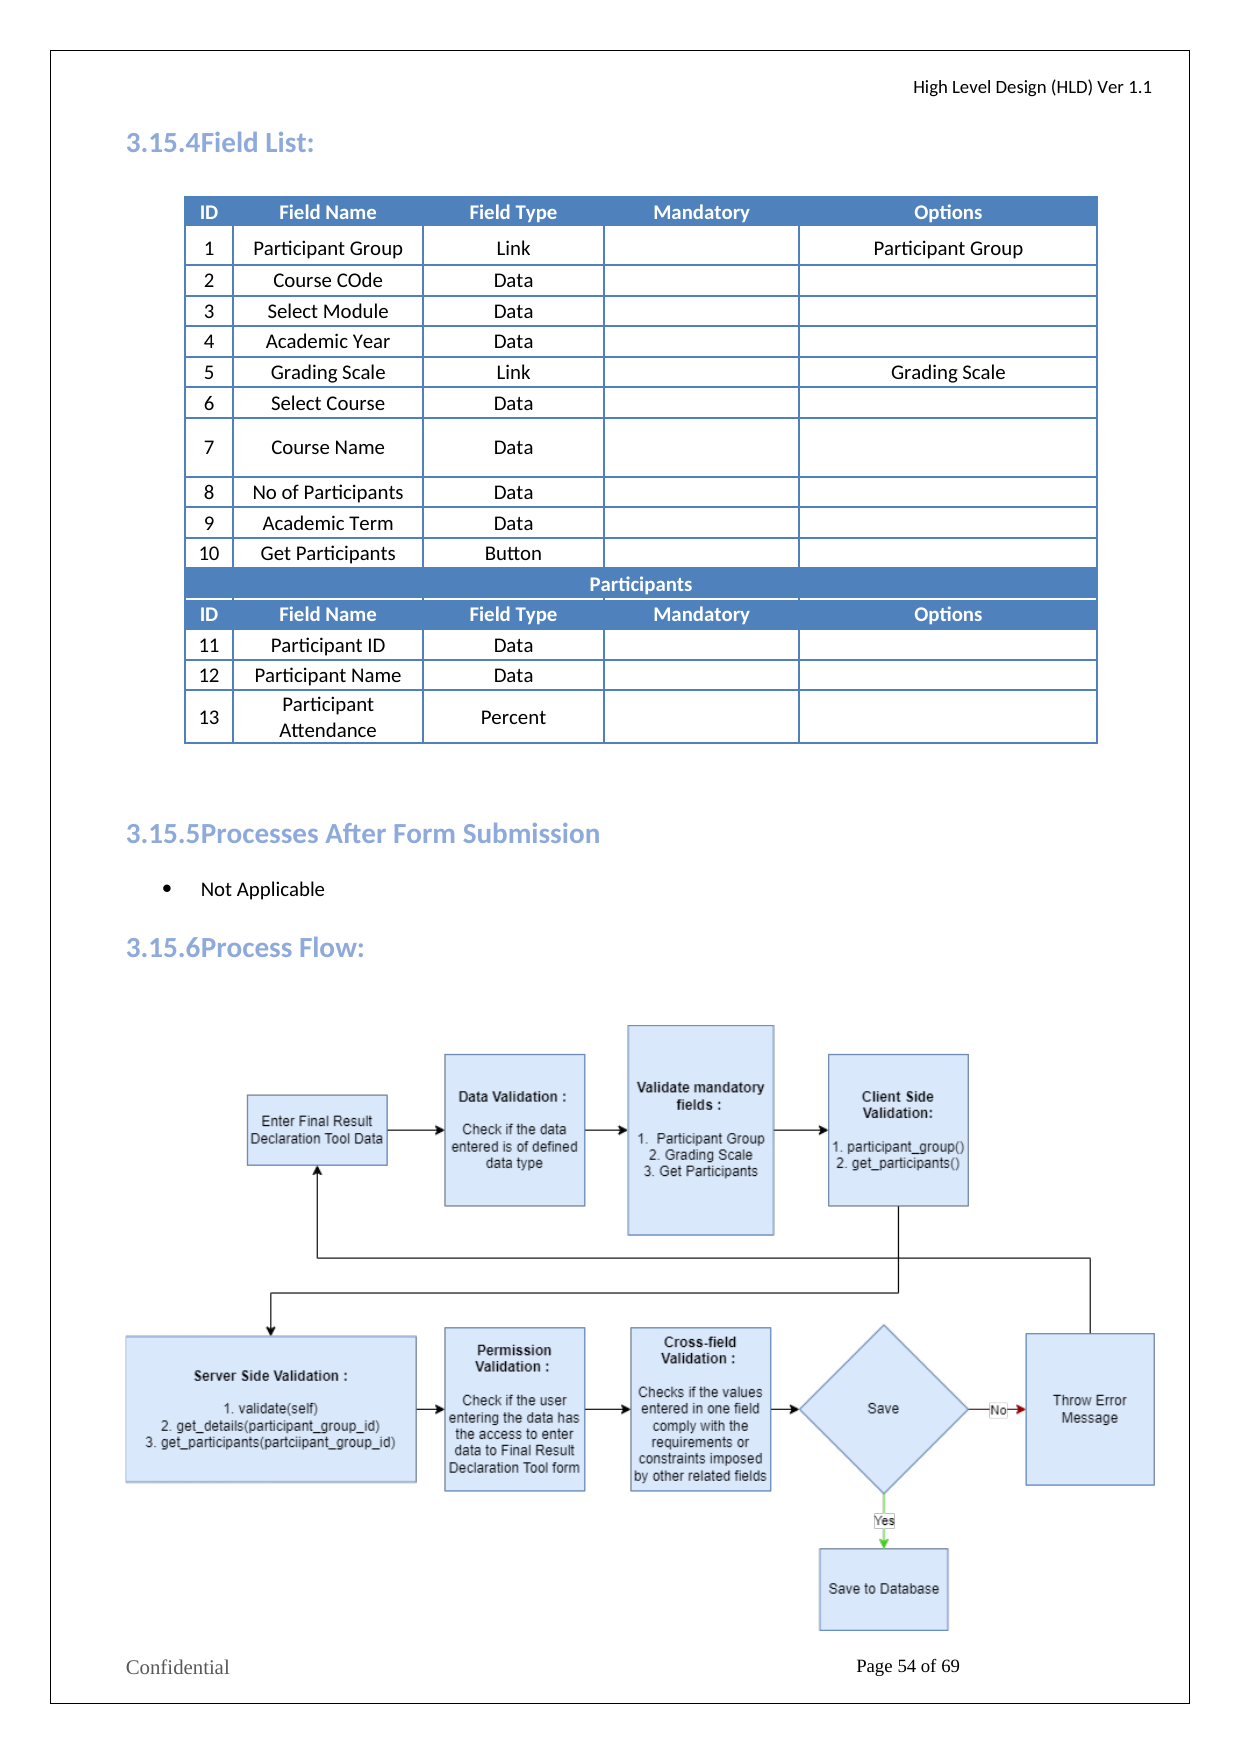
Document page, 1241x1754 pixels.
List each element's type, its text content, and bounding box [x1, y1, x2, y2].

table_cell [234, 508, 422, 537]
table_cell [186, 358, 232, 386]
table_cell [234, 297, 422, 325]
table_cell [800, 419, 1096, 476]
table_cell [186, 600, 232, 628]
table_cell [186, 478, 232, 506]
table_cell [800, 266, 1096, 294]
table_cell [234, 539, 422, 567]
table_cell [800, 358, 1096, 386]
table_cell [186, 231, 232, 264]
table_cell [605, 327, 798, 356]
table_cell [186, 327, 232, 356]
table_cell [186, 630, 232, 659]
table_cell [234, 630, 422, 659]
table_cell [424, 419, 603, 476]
subtitle Field List: [126, 124, 1156, 160]
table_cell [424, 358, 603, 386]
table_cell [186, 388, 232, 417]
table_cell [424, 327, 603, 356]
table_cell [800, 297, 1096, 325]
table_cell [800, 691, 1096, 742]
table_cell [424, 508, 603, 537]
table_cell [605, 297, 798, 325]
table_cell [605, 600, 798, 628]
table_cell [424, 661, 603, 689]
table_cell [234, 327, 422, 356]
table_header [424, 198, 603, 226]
subtitle Process Flow: [126, 929, 1156, 964]
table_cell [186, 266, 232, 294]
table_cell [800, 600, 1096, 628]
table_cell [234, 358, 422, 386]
subtitle Processes After Form Submission [126, 816, 1156, 851]
list Not Applicable [163, 877, 1156, 902]
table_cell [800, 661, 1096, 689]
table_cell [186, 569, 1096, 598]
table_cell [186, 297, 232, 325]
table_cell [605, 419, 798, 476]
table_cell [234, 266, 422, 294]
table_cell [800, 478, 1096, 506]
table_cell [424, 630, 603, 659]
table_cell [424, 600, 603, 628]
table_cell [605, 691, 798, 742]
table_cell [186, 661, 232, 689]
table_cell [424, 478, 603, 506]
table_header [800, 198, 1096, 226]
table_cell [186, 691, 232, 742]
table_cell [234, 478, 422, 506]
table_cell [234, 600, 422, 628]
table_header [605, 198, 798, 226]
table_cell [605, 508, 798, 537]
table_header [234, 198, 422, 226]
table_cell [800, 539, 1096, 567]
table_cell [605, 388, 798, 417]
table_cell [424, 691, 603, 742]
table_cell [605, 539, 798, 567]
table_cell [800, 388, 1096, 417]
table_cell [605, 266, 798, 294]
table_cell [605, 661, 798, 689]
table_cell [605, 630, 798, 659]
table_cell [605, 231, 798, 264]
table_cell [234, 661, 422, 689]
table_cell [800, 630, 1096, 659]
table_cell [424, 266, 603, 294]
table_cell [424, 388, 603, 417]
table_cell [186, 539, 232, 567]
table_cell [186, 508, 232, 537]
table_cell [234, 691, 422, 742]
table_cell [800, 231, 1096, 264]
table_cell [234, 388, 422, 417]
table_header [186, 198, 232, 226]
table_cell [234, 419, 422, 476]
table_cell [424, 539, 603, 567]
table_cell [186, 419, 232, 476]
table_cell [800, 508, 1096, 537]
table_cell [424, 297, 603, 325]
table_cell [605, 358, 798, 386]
picture [125, 1025, 1156, 1631]
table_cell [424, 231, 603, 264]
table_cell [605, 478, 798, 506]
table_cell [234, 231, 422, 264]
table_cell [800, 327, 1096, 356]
